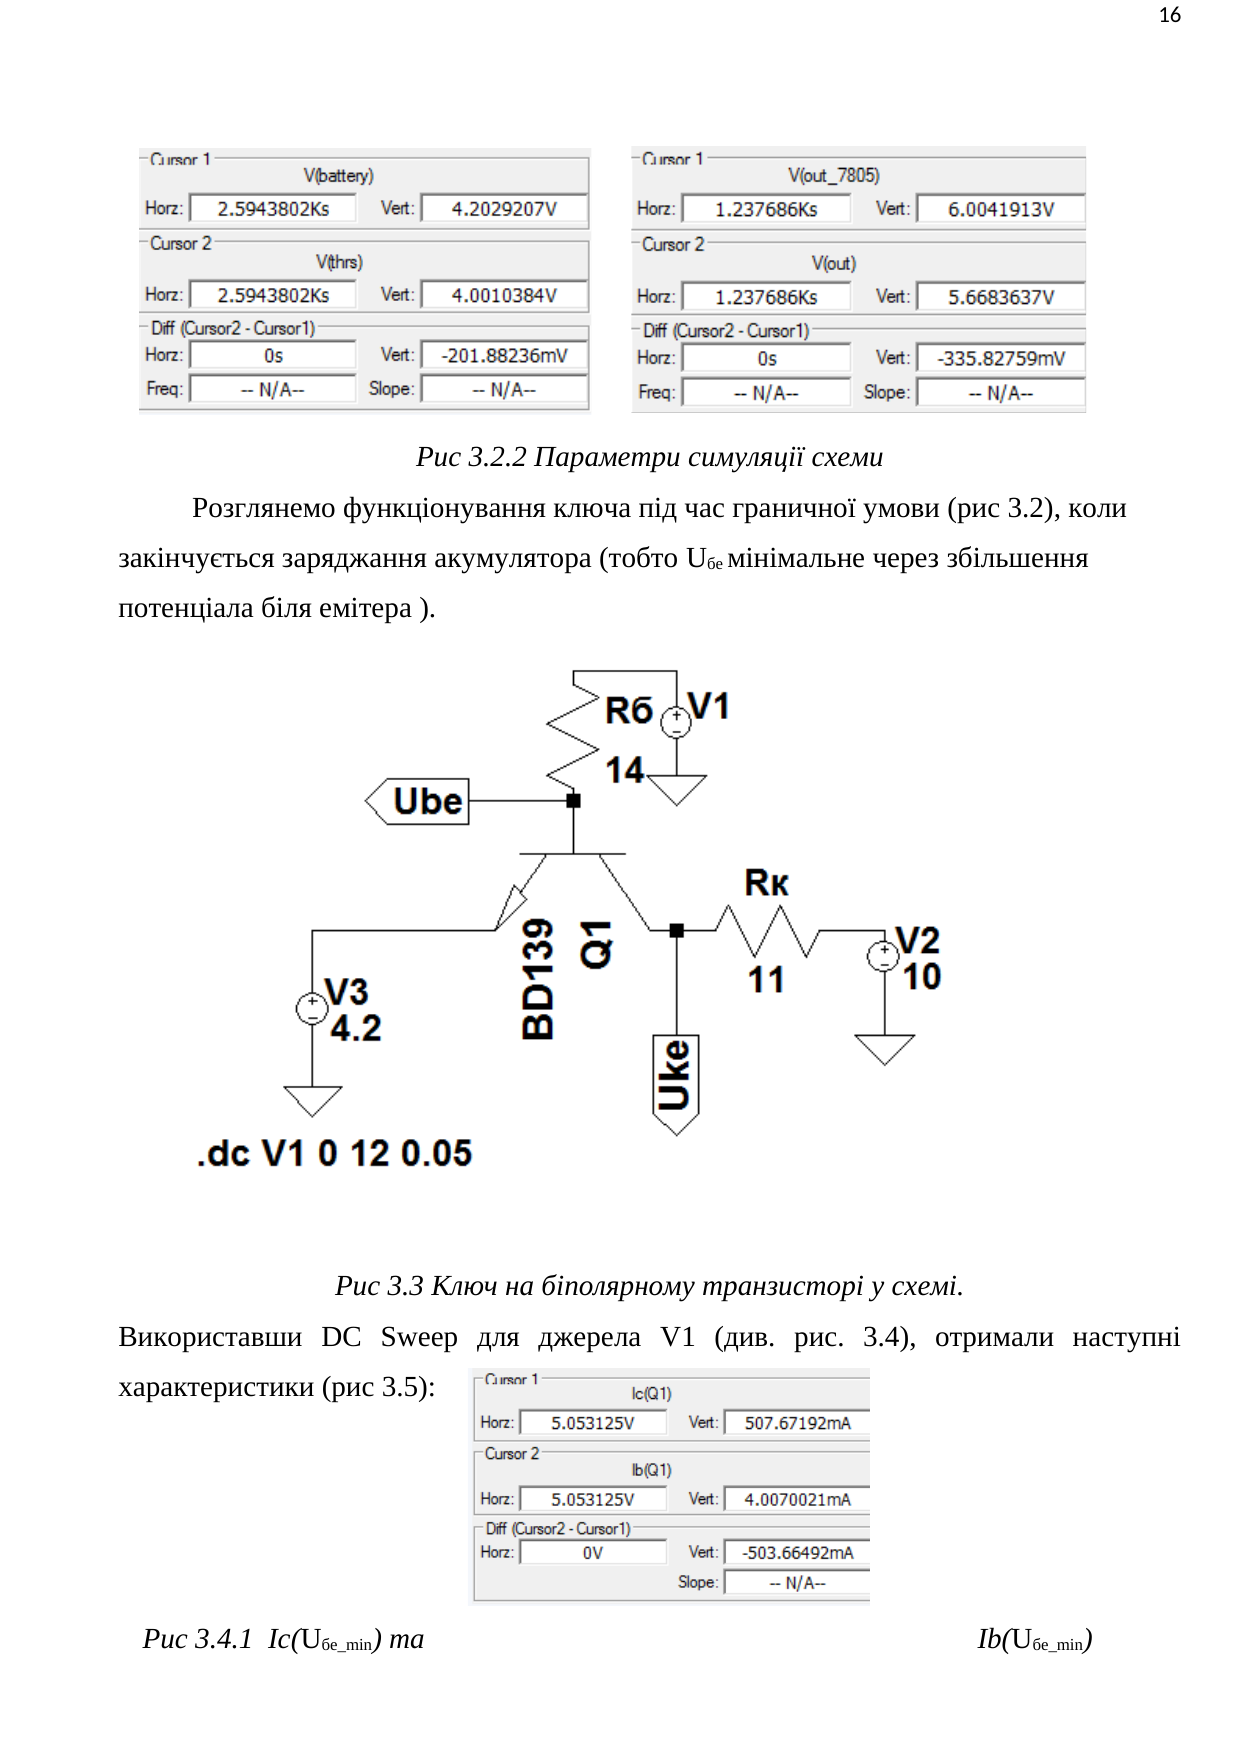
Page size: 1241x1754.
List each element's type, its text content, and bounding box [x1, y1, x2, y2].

picture [139, 148, 592, 415]
picture [185, 658, 961, 1185]
text Використавши DC Sweep для джерела V1 (див. рис. 3.4), отримали наступні характеристики (рис 3.5): [118, 1319, 1181, 1403]
picture [467, 1368, 870, 1606]
text Рис 3.3 Ключ на біполярному транзисторі у схемі. [118, 1268, 1181, 1302]
text Розглянемо функціонування ключа під час граничної умови (рис 3.2), коли закінчується заряджання акумулятора (тобто Uбе мінімальне через збільшення потенціала біля емітера ). [118, 490, 1181, 624]
picture [631, 146, 1087, 413]
text Рис 3.2.2 Параметри симуляції схеми [118, 439, 1181, 473]
text Рис 3.4.1 Ic(Uбе_min) та Ib(Uбе_min) [118, 1621, 1181, 1654]
